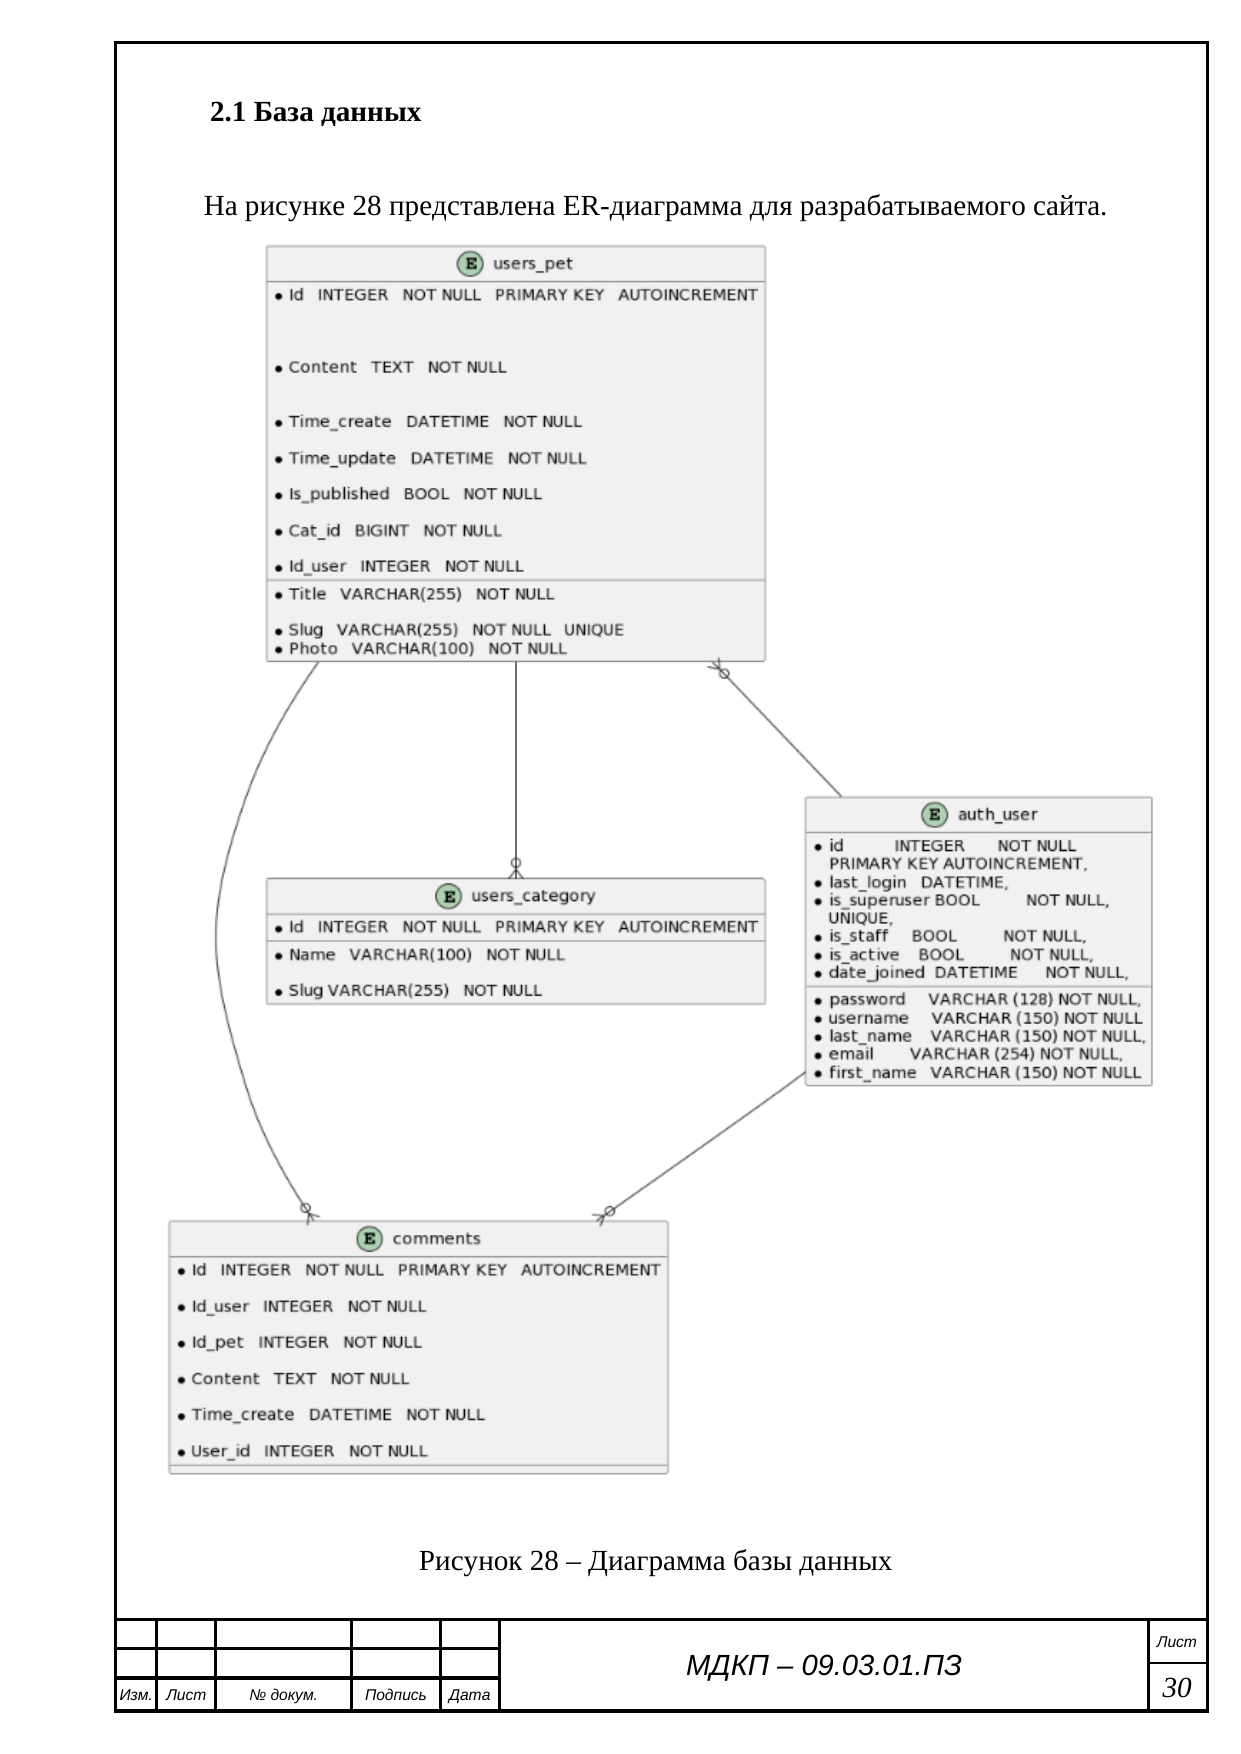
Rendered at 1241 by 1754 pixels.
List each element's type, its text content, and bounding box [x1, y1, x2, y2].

subtitle База данных [136, 94, 1175, 128]
text Рисунок 28 – Диаграмма базы данных [136, 1543, 1175, 1577]
text На рисунке 28 представлена ER-диаграмма для разрабатываемого сайта. [136, 188, 1175, 222]
picture [151, 238, 1160, 1483]
